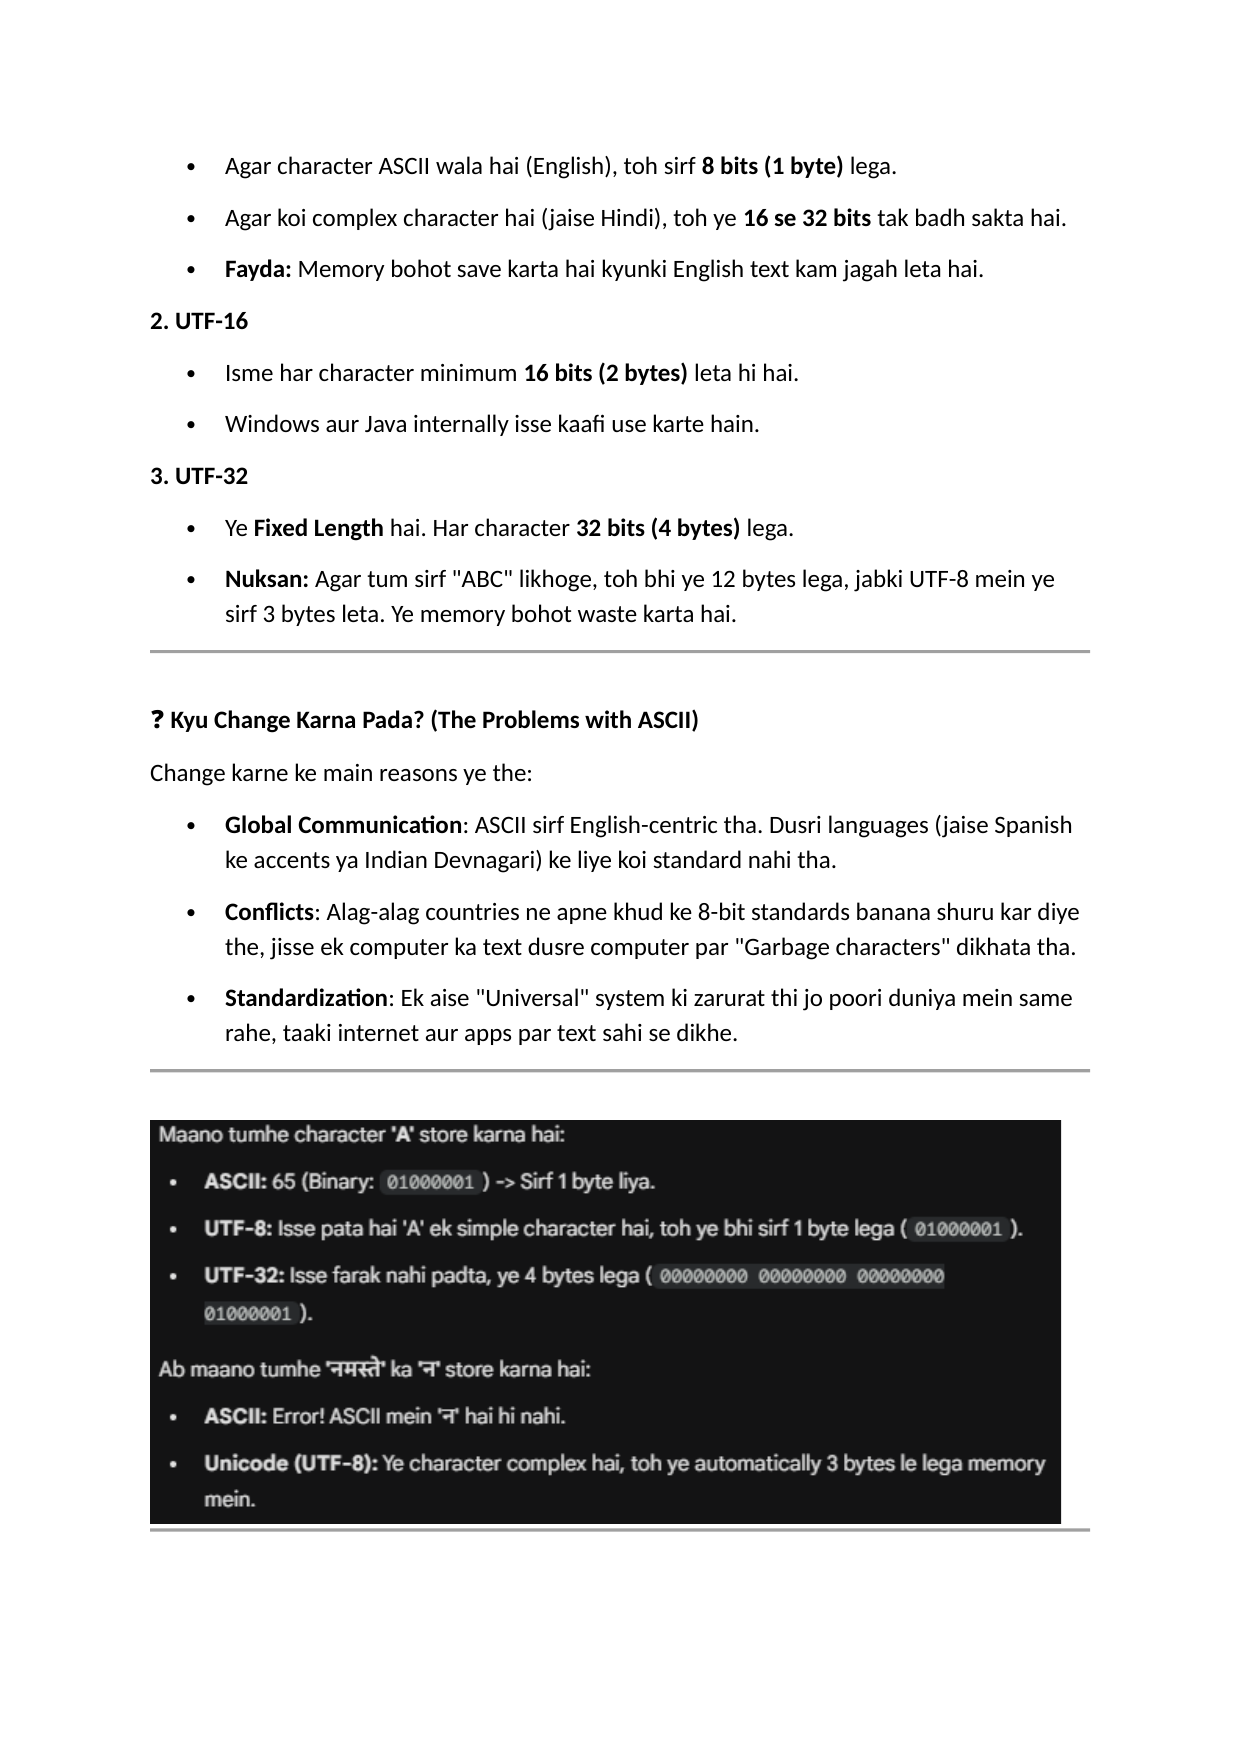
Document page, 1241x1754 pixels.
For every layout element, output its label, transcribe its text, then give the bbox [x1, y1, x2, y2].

list Agar character ASCII wala hai (English), toh sirf 8 bits (1 byte) lega. [187, 150, 1090, 181]
list Global Communication: ASCII sirf English-centric tha. Dusri languages (jaise Spanish ke accents ya Indian Devnagari) ke liye koi standard nahi tha. [187, 809, 1090, 875]
list Conflicts: Alag-alag countries ne apne khud ke 8-bit standards banana shuru kar diye the, jisse ek computer ka text dusre computer par "Garbage characters" dikhata tha. [187, 896, 1090, 961]
text ❓ Kyu Change Karna Pada? (The Problems with ASCII) [150, 702, 1090, 736]
text Change karne ke main reasons ye the: [150, 757, 1090, 788]
text 3. UTF-32 [150, 460, 1090, 491]
list Windows aur Java internally isse kaafi use karte hain. [187, 408, 1090, 439]
list Fayda: Memory bohot save karta hai kyunki English text kam jagah leta hai. [187, 253, 1090, 284]
list Agar koi complex character hai (jaise Hindi), toh ye 16 se 32 bits tak badh sakta hai. [187, 202, 1090, 232]
list Nuksan: Agar tum sirf "ABC" likhoge, toh bhi ye 12 bytes lega, jabki UTF-8 mein ye sirf 3 bytes leta. Ye memory bohot waste karta hai. [187, 563, 1090, 629]
list Standardization: Ek aise "Universal" system ki zarurat thi jo poori duniya mein same rahe, taaki internet aur apps par text sahi se dikhe. [187, 982, 1090, 1048]
text 2. UTF-16 [150, 305, 1090, 336]
picture [150, 1120, 1062, 1524]
list Isme har character minimum 16 bits (2 bytes) leta hi hai. [187, 357, 1090, 387]
list Ye Fixed Length hai. Har character 32 bits (4 bytes) lega. [187, 512, 1090, 542]
